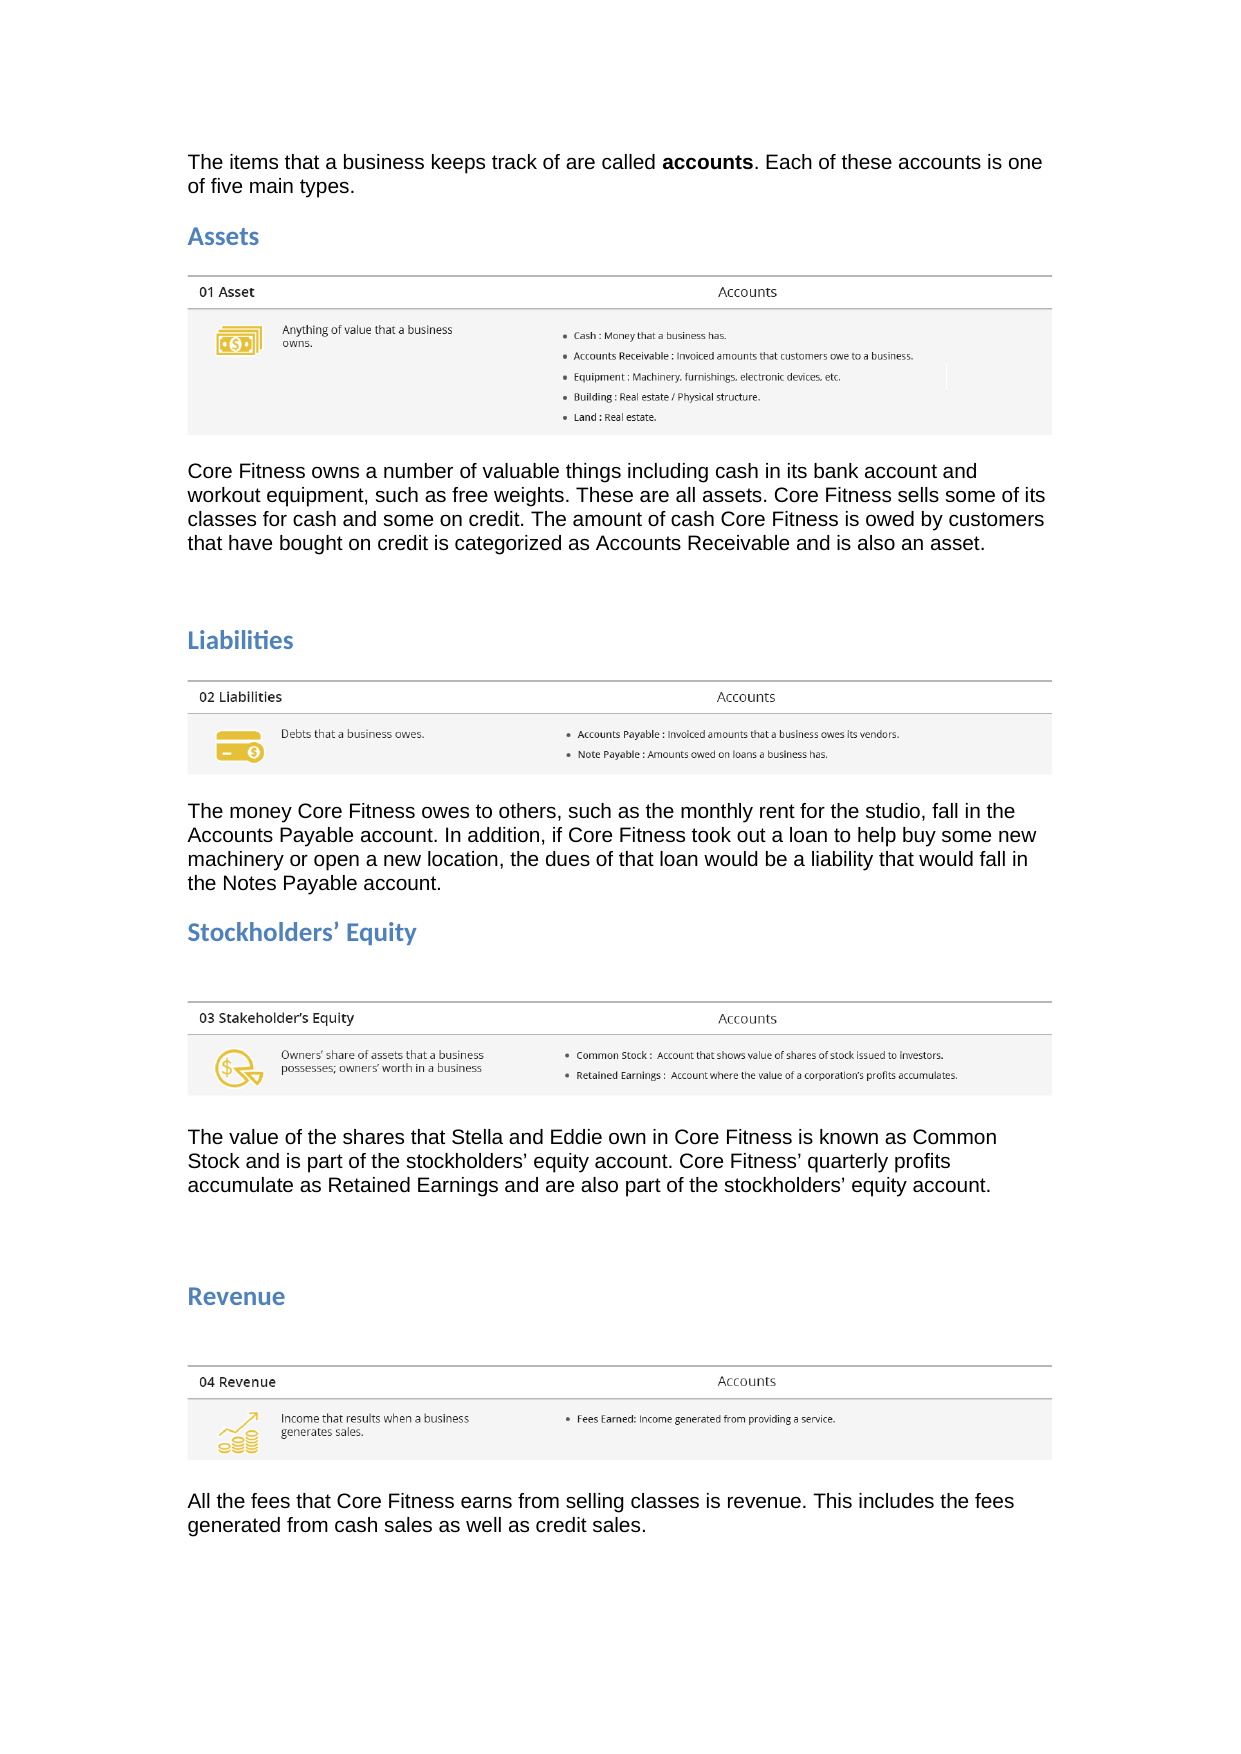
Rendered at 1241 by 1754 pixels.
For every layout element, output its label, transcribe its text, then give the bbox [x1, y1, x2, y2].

picture [187, 275, 1053, 435]
subtitle Revenue [187, 1279, 1053, 1312]
picture [187, 680, 1053, 775]
subtitle Stockholders’ Equity [187, 915, 1053, 948]
picture [187, 1365, 1053, 1460]
subtitle Assets [187, 219, 1053, 252]
text Core Fitness owns a number of valuable things including cash in its bank account and workout equipment, such as free weights. These are all assets. Core Fitness sells some of its classes for cash and some on credit. The amount of cash Core Fitness is owed by customers that have bought on credit is categorized as Accounts Receivable and is also an asset. [187, 458, 1053, 554]
text All the fees that Core Fitness earns from selling classes is revenue. This includes the fees generated from cash sales as well as credit sales. [187, 1489, 1053, 1537]
text The money Core Fitness owes to others, such as the monthly rent for the studio, fall in the Accounts Payable account. In addition, if Core Fitness took out a loan to help buy some new machinery or open a new location, the dues of that loan would be a liability that would fall in the Notes Payable account. [187, 799, 1053, 894]
text The value of the shares that Stella and Eddie own in Core Fitness is known as Common Stock and is part of the stockholders’ equity account. Core Fitness’ quarterly profits accumulate as Retained Earnings and are also part of the stockholders’ equity account. [187, 1125, 1053, 1197]
subtitle Liabilities [187, 623, 1053, 656]
picture [187, 1001, 1053, 1096]
text The items that a business keeps track of are called accounts. Each of these accounts is one of five main types. [187, 150, 1053, 198]
